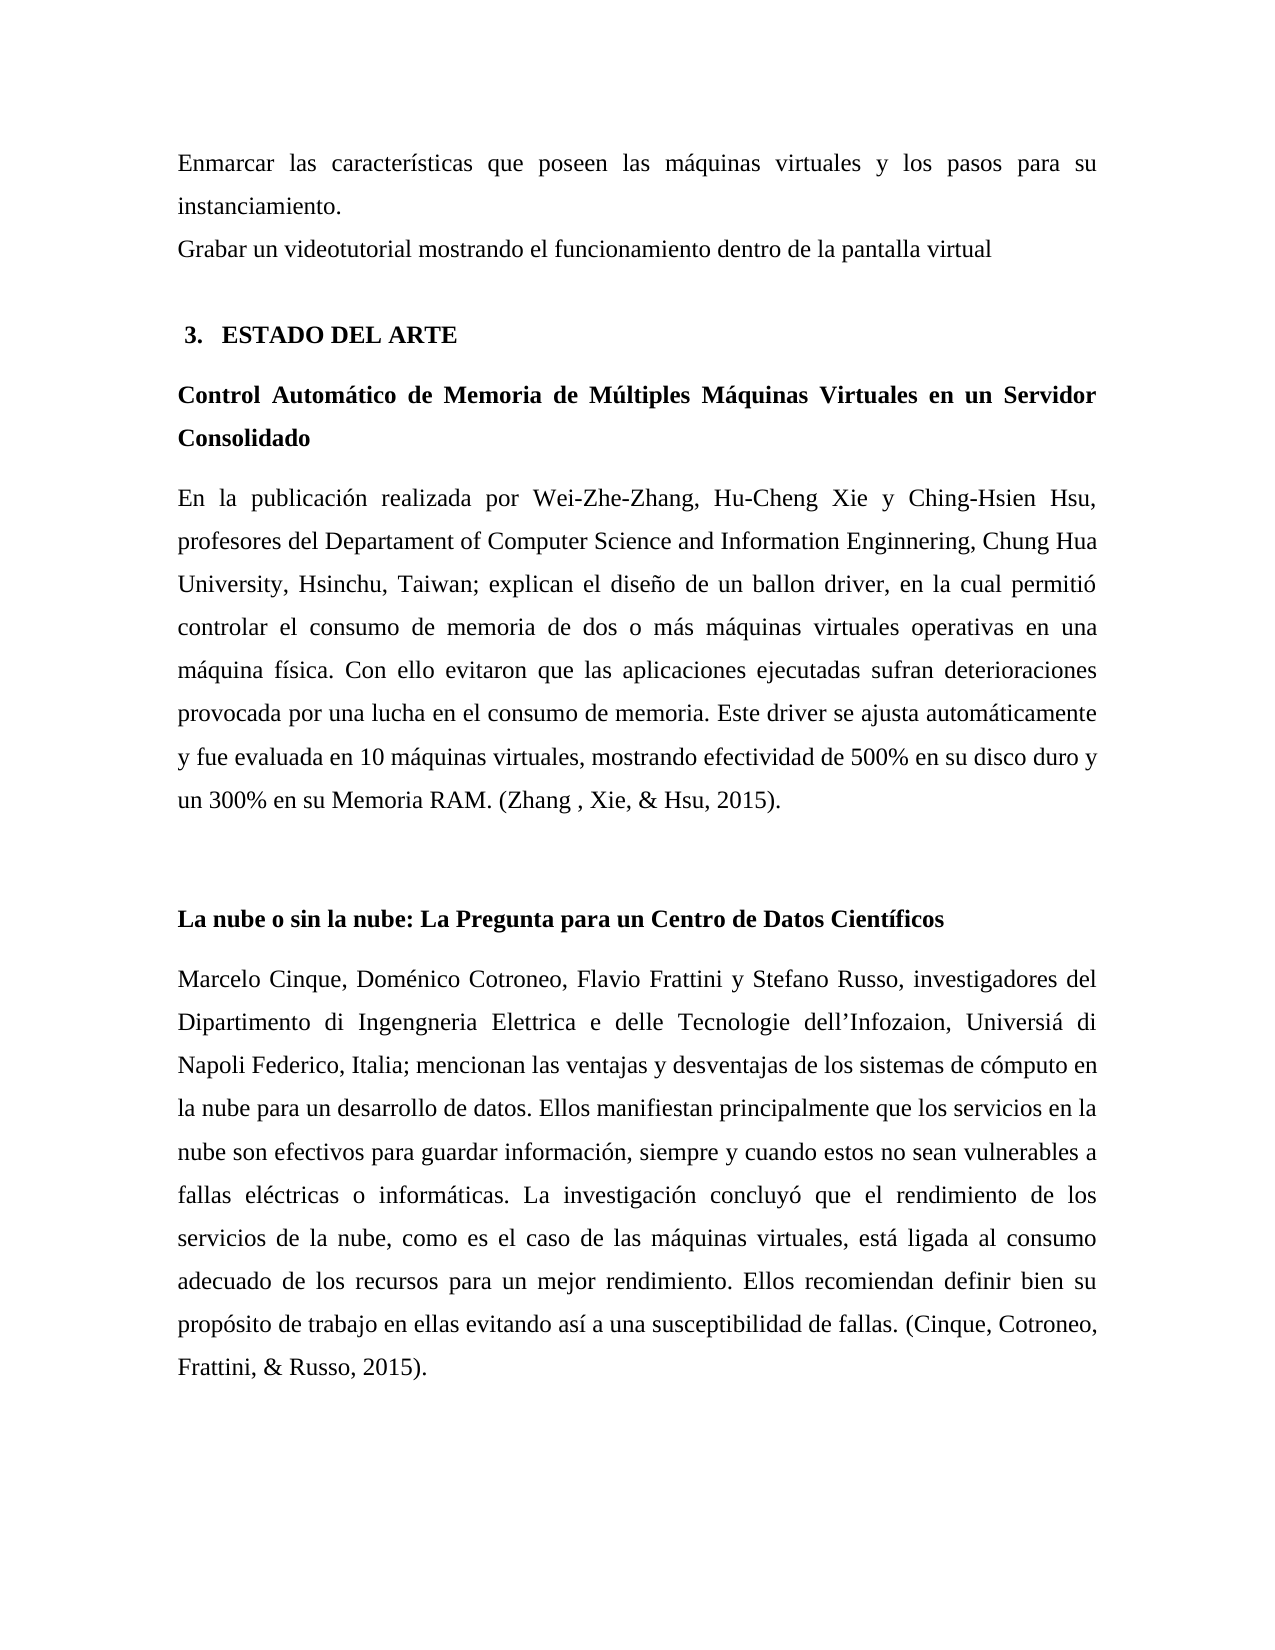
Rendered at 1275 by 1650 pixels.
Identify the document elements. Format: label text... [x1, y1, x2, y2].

text Control Automático de Memoria de Múltiples Máquinas Virtuales en un Servidor Consolidado [177, 380, 1098, 452]
text Marcelo Cinque, Doménico Cotroneo, Flavio Frattini y Stefano Russo, investigadores del Dipartimento di Ingengneria Elettrica e delle Tecnologie dell’Infozaion, Universiá di Napoli Federico, Italia; mencionan las ventajas y desventajas de los sistemas de cómputo en la nube para un desarrollo de datos. Ellos manifiestan principalmente que los servicios en la nube son efectivos para guardar información, siempre y cuando estos no sean vulnerables a fallas eléctricas o informáticas. La investigación concluyó que el rendimiento de los servicios de la nube, como es el caso de las máquinas virtuales, está ligada al consumo adecuado de los recursos para un mejor rendimiento. Ellos recomiendan definir bien su propósito de trabajo en ellas evitando así a una susceptibilidad de fallas. . [177, 964, 1098, 1381]
list ESTADO DEL ARTE [184, 320, 1098, 349]
list Grabar un videotutorial mostrando el funcionamiento dentro de la pantalla virtual [177, 234, 1098, 263]
list Enmarcar las características que poseen las máquinas virtuales y los pasos para su instanciamiento. [177, 148, 1098, 219]
text En la publicación realizada por Wei-Zhe-Zhang, Hu-Cheng Xie y Ching-Hsien Hsu, profesores del Departament of Computer Science and Information Enginnering, Chung Hua University, Hsinchu, Taiwan; explican el diseño de un ballon driver, en la cual permitió controlar el consumo de memoria de dos o más máquinas virtuales operativas en una máquina física. Con ello evitaron que las aplicaciones ejecutadas sufran deterioraciones provocada por una lucha en el consumo de memoria. Este driver se ajusta automáticamente y fue evaluada en 10 máquinas virtuales, mostrando efectividad de 500% en su disco duro y un 300% en su Memoria RAM.. [177, 483, 1098, 813]
text La nube o sin la nube: La Pregunta para un Centro de Datos Científicos [177, 904, 1098, 933]
